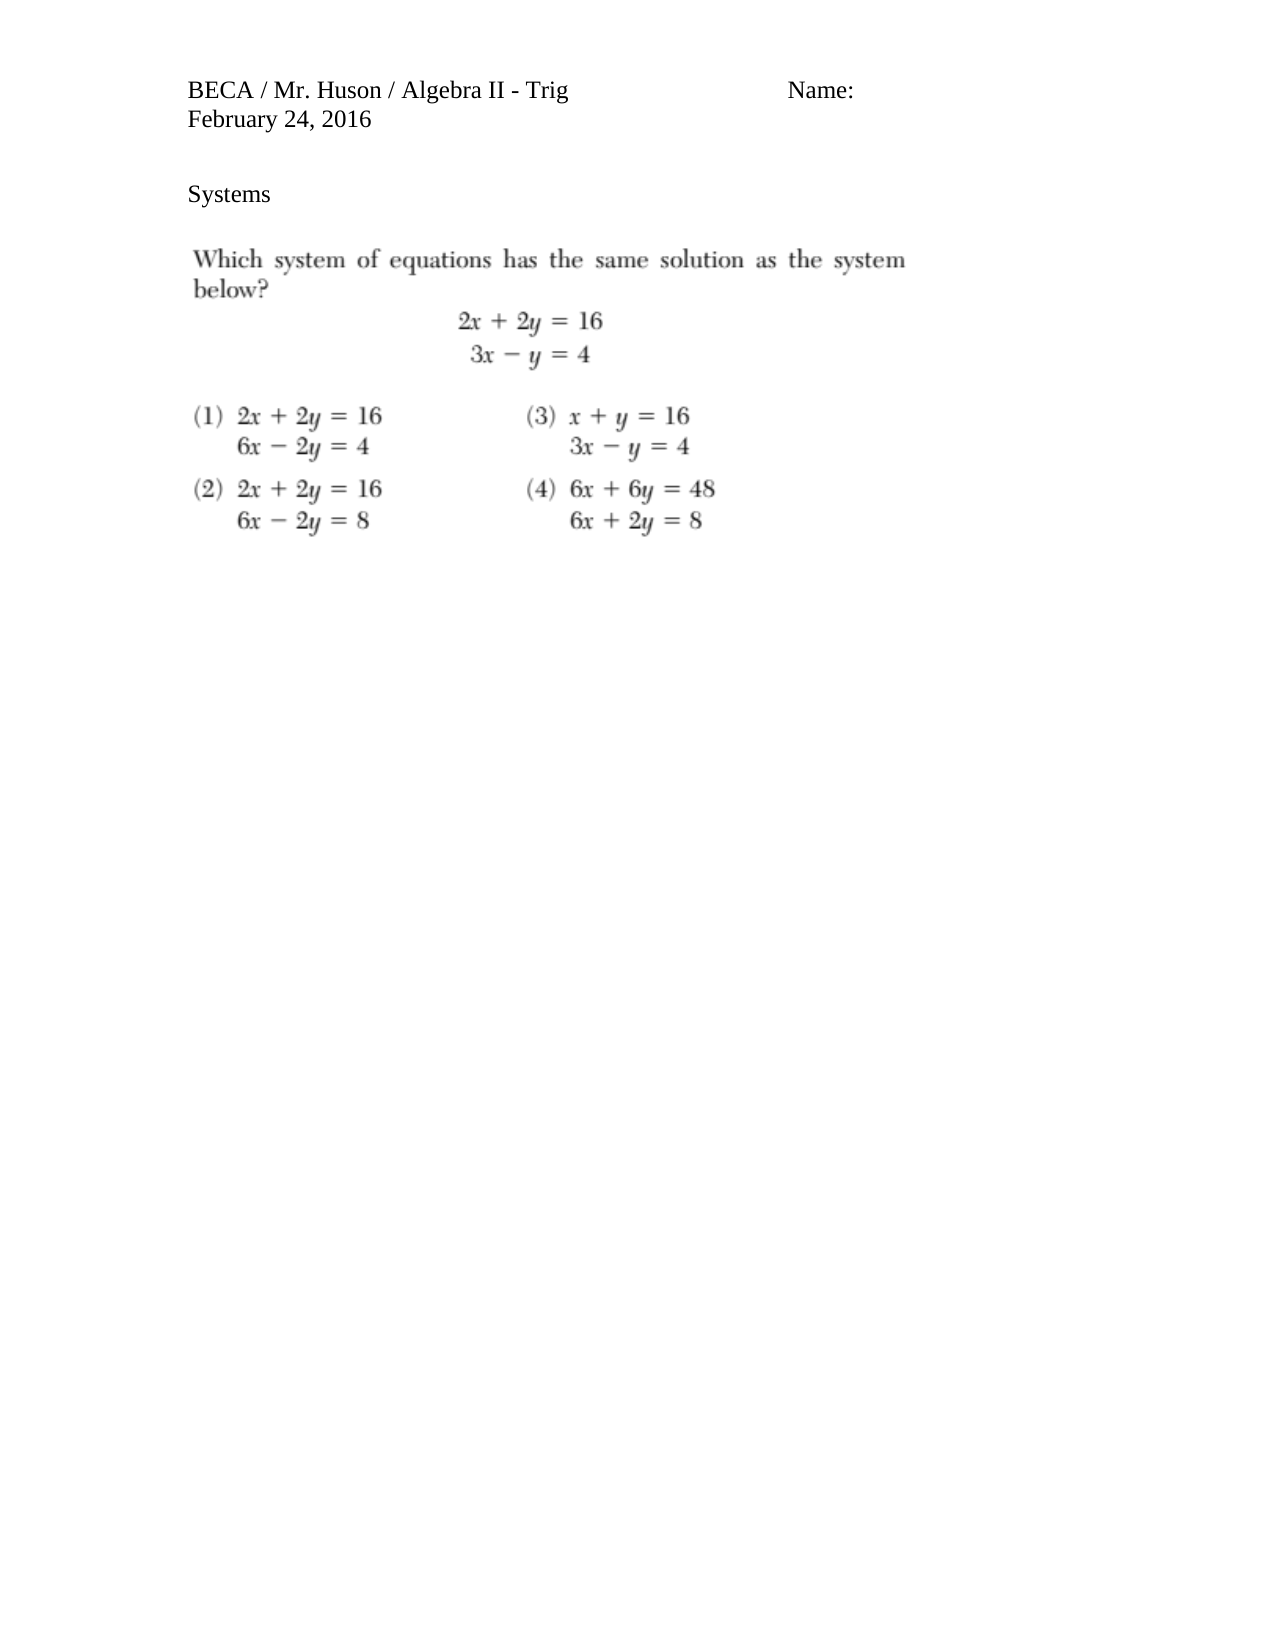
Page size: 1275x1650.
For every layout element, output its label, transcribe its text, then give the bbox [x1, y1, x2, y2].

text Systems [187, 179, 1125, 207]
